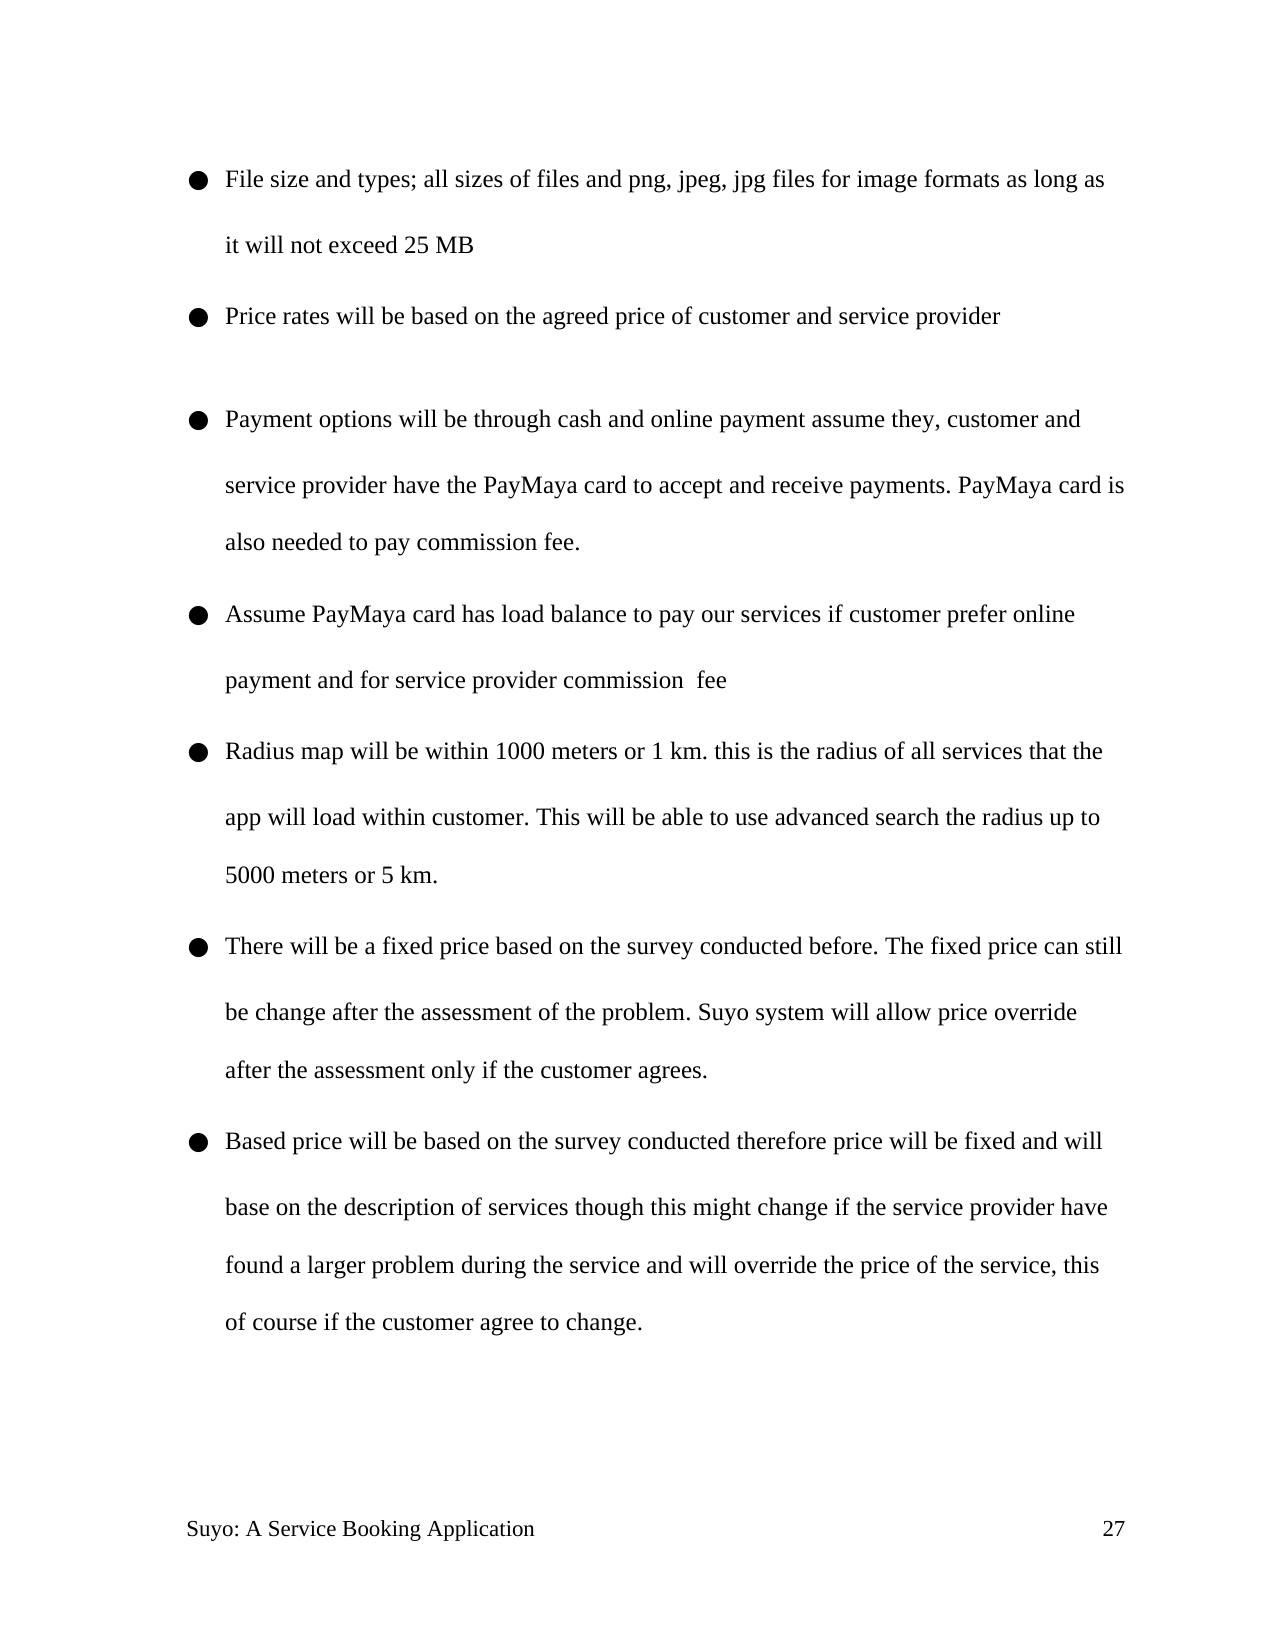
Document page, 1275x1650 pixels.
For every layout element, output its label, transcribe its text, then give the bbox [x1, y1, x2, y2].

list Payment options will be through cash and online payment assume they, customer and service provider have the PayMaya card to accept and receive payments. PayMaya card is also needed to pay commission fee. [187, 390, 1125, 556]
list Assume PayMaya card has load balance to pay our services if customer prefer online payment and for service provider commission fee [187, 585, 1125, 694]
list Based price will be based on the survey conducted therefore price will be fixed and will base on the description of services though this might change if the service provider have found a larger problem during the service and will override the price of the service, this of course if the customer agree to change. [187, 1112, 1125, 1336]
list Price rates will be based on the agreed price of customer and service provider [187, 287, 1125, 339]
list There will be a fixed price based on the survey conducted before. The fixed price can still be change after the assessment of the problem. Suyo system will allow price override after the assessment only if the customer agrees. [187, 917, 1125, 1084]
list Radius map will be within 1000 meters or 1 km. this is the radius of all services that the app will load within customer. This will be able to use advanced search the radius up to 5000 meters or 5 km. [187, 722, 1125, 889]
list File size and types; all sizes of files and png, jpeg, jpg files for image formats as long as it will not exceed 25 MB [187, 150, 1125, 259]
